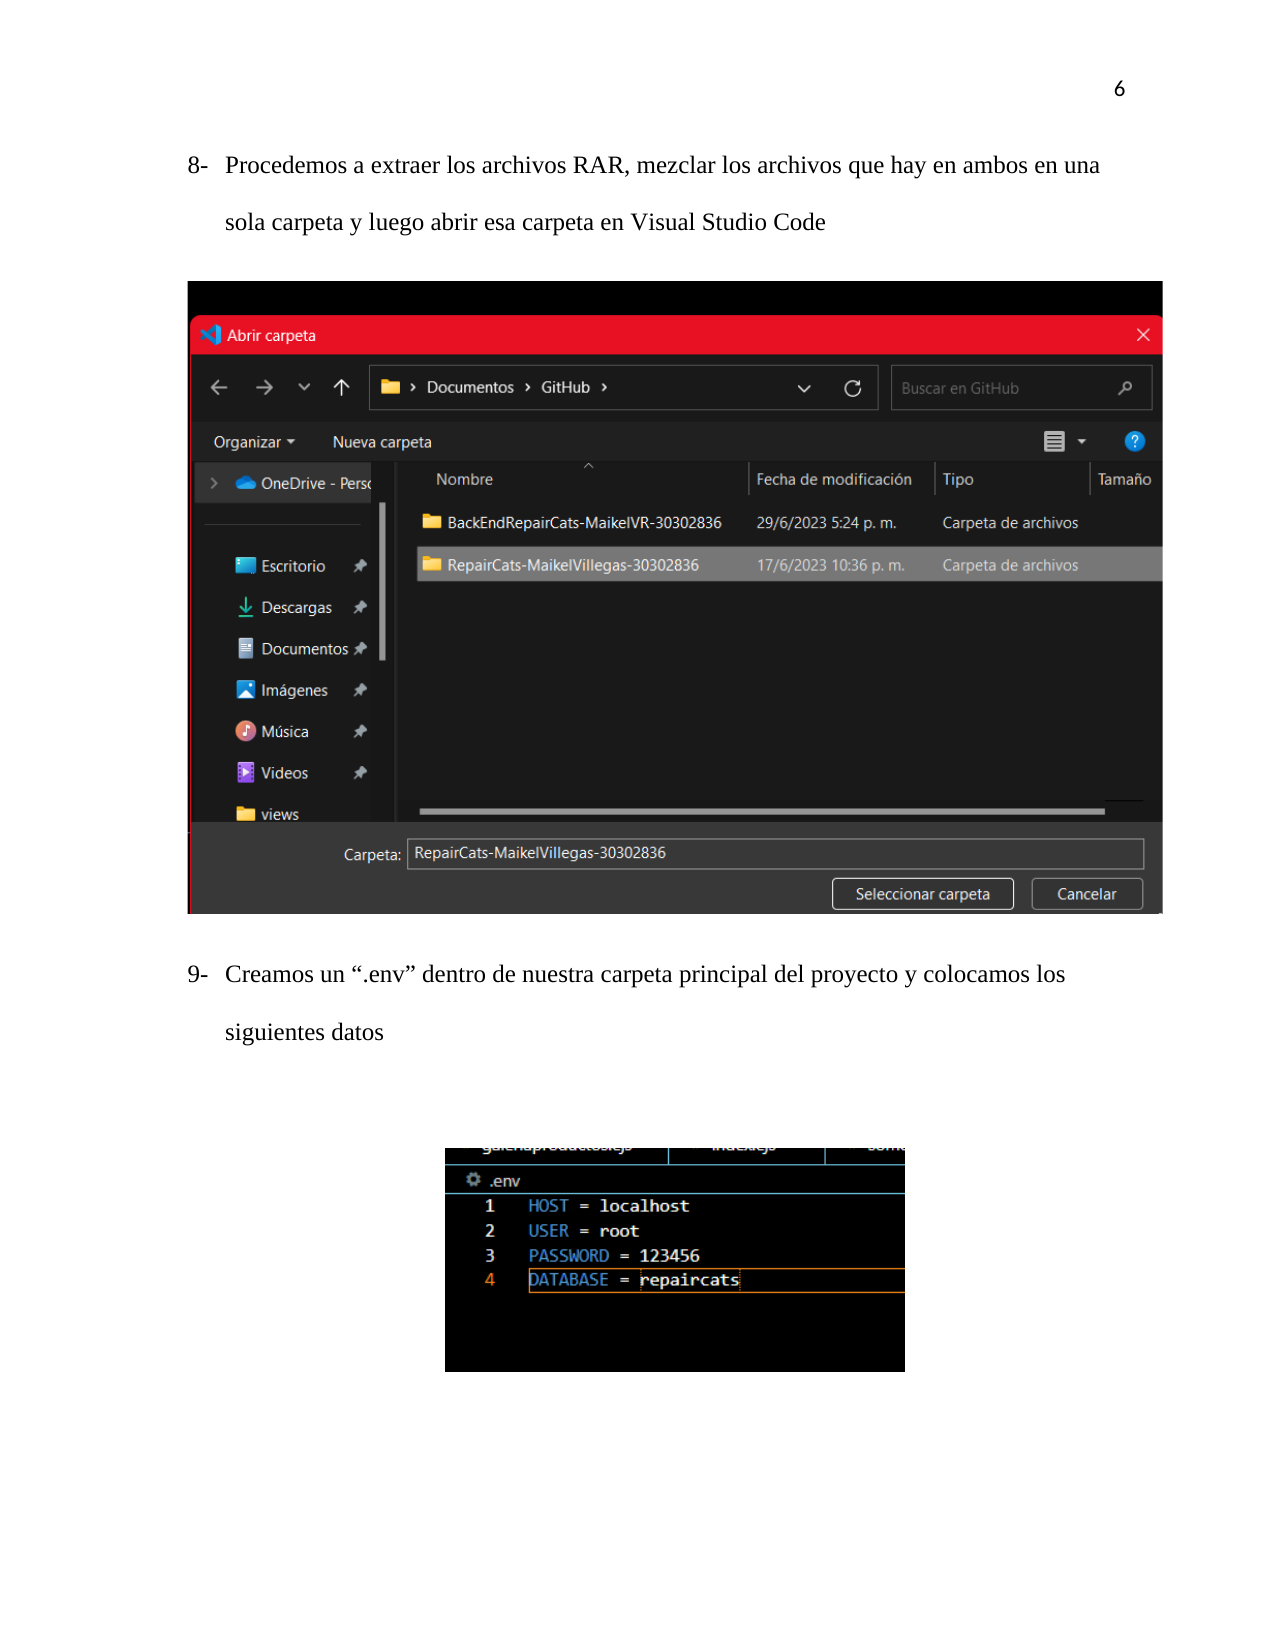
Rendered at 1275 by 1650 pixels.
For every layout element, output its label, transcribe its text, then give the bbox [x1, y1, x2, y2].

picture [445, 1148, 905, 1372]
list Procedemos a extraer los archivos RAR, mezclar los archivos que hay en ambos en una sola carpeta y luego abrir esa carpeta en Visual Studio Code [187, 150, 1125, 236]
list Creamos un “.env” dentro de nuestra carpeta principal del proyecto y colocamos los siguientes datos [187, 959, 1125, 1045]
picture [187, 281, 1163, 914]
